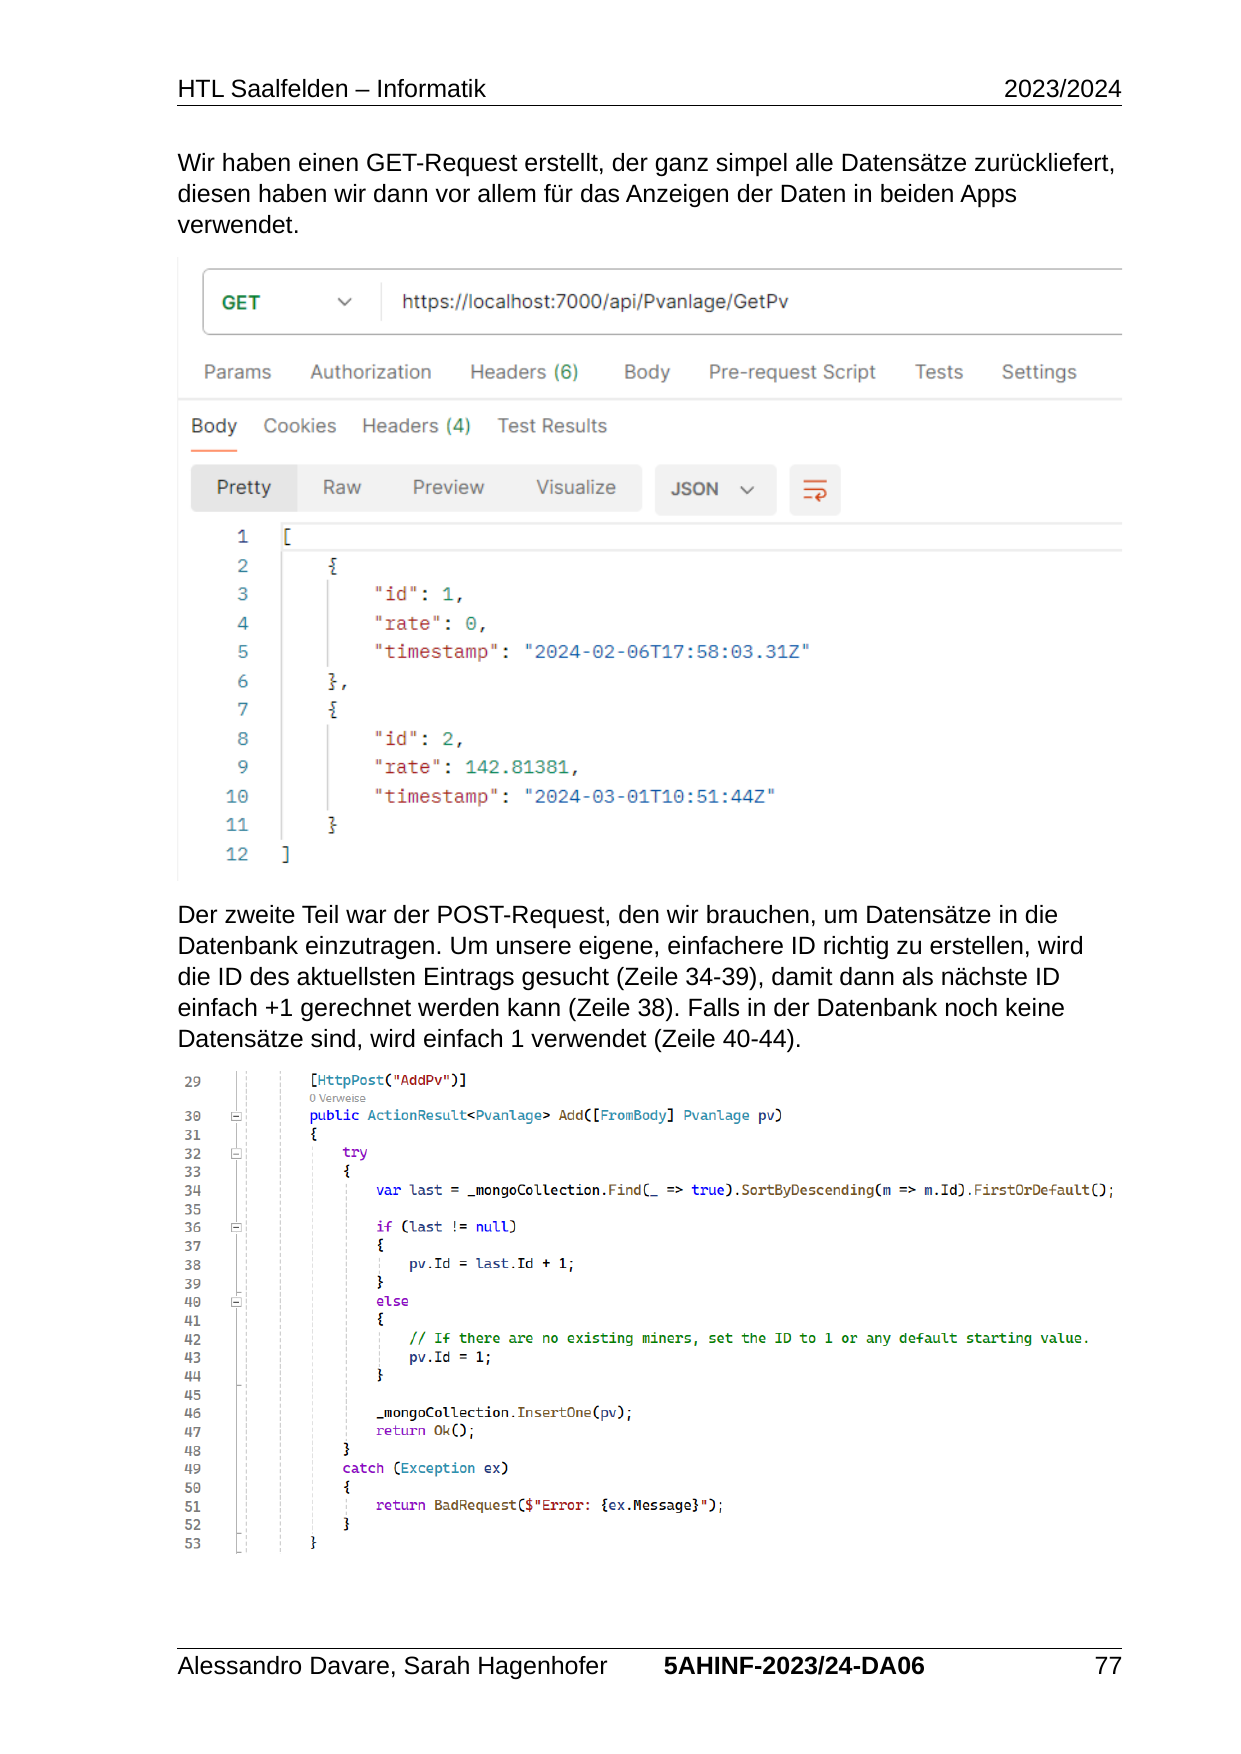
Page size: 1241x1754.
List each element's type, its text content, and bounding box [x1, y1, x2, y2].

text Der zweite Teil war der POST-Request, den wir brauchen, um Datensätze in die Datenbank einzutragen. Um unsere eigene, einfachere ID richtig zu erstellen, wird die ID des aktuellsten Eintrags gesucht (Zeile 34-39), damit dann als nächste ID einfach +1 gerechnet werden kann (Zeile 38). Falls in der Datenbank noch keine Datensätze sind, wird einfach 1 verwendet (Zeile 40-44). [177, 900, 1122, 1053]
picture [177, 257, 1123, 881]
picture [177, 1071, 1123, 1554]
text Wir haben einen GET-Request erstellt, der ganz simpel alle Datensätze zurückliefert, diesen haben wir dann vor allem für das Anzeigen der Daten in beiden Apps verwendet. [177, 148, 1122, 238]
